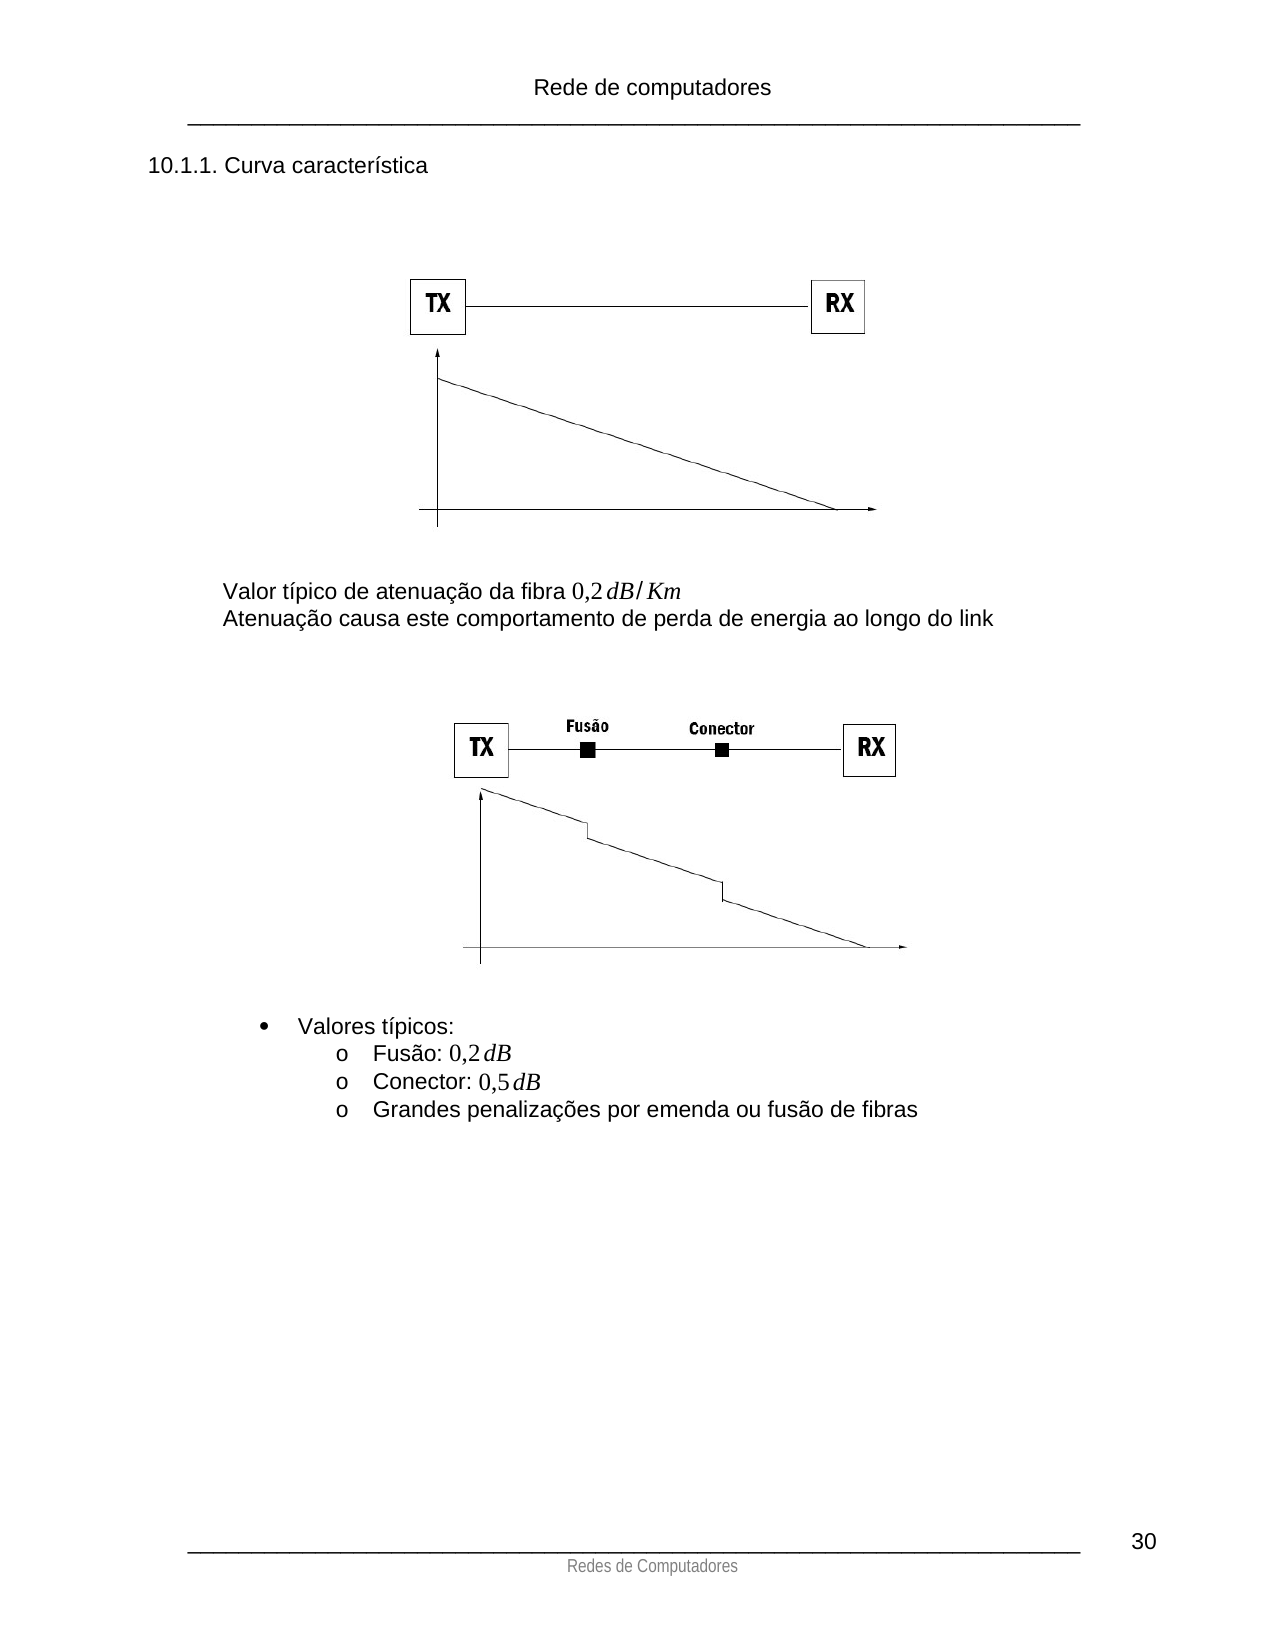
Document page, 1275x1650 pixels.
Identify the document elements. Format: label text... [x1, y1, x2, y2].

list Fusão: [335, 1040, 1157, 1068]
list Valor típico de atenuação da fibra [223, 578, 1157, 605]
picture [363, 631, 1016, 1014]
subtitle Curva característica [148, 152, 1157, 178]
list Grandes penalizações por emenda ou fusão de fibras [335, 1096, 1157, 1125]
picture [316, 184, 989, 578]
list Conector: [335, 1068, 1157, 1096]
list Valores típicos: [260, 1013, 1157, 1040]
list Atenuação causa este comportamento de perda de energia ao longo do link [223, 605, 1157, 632]
